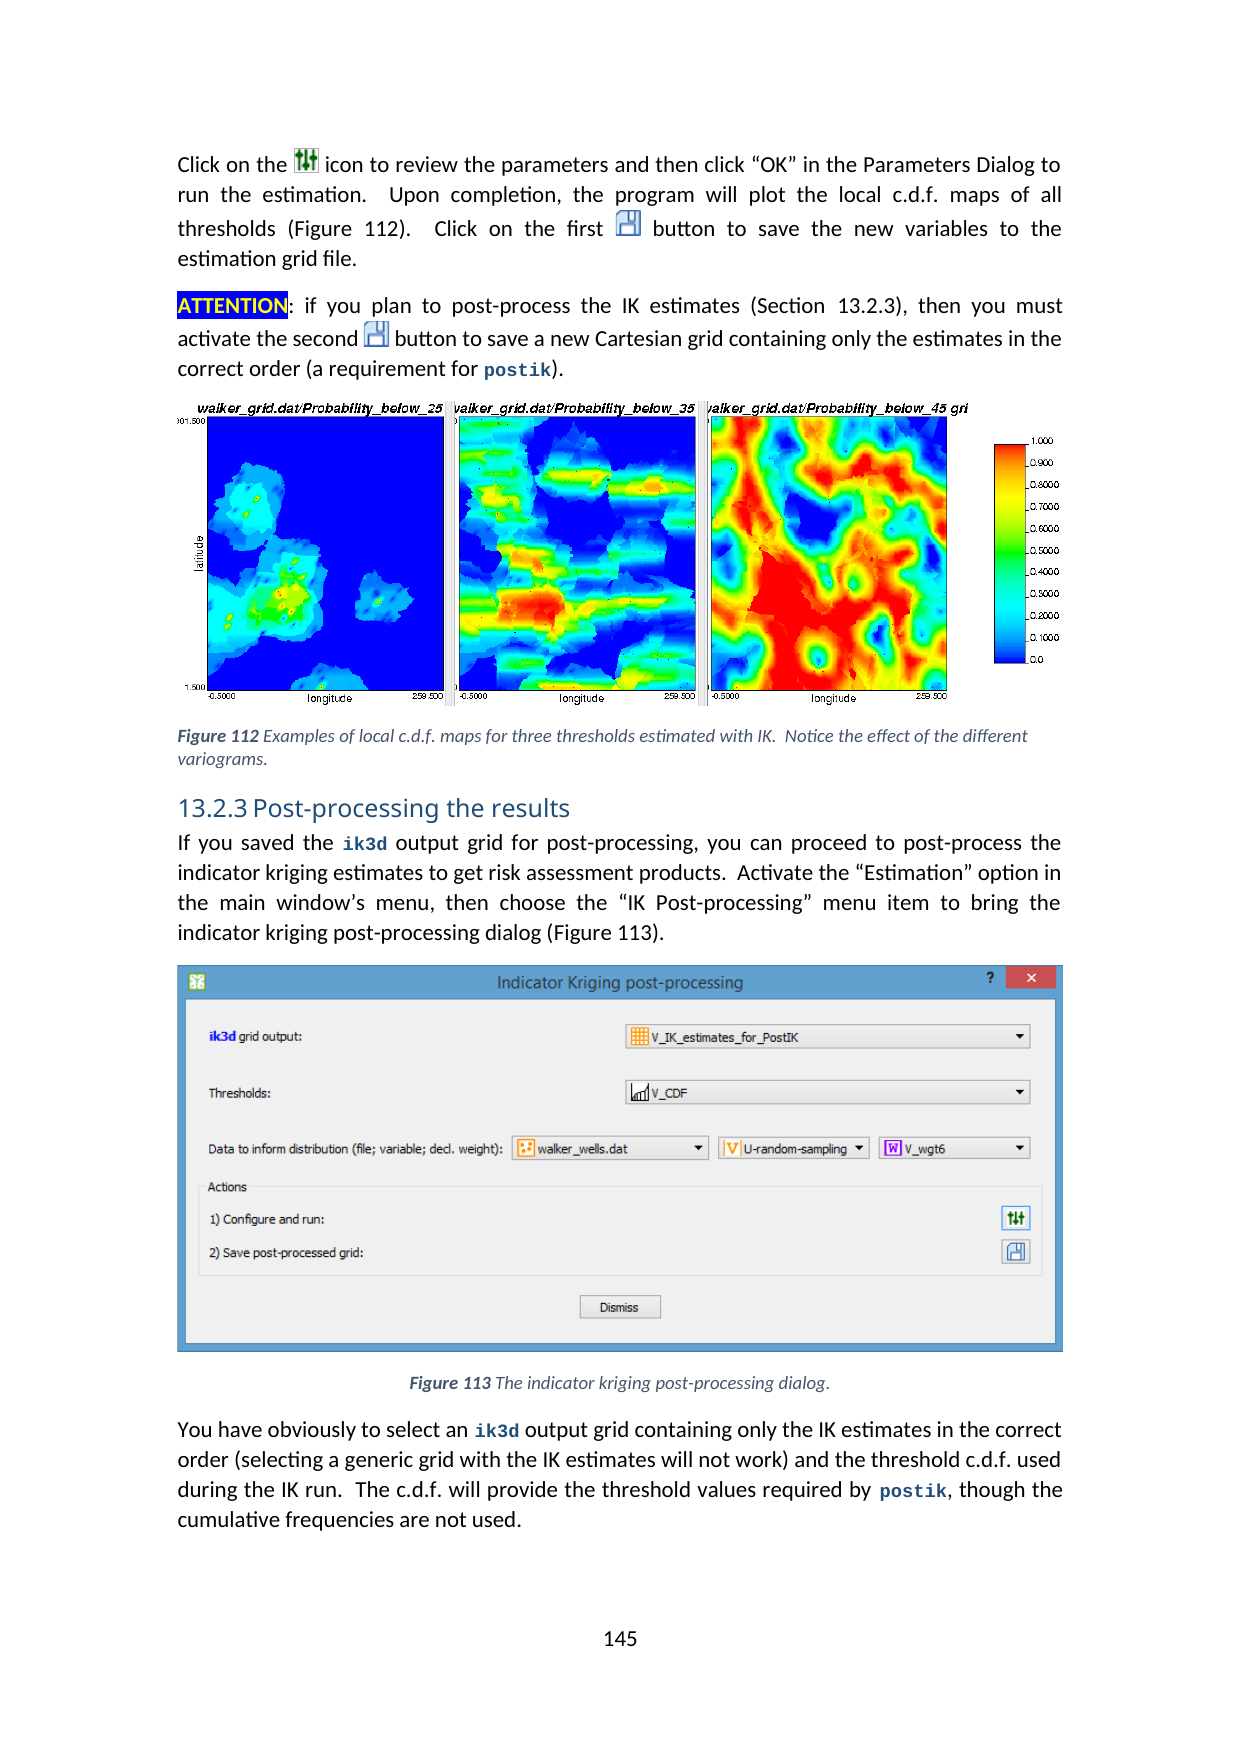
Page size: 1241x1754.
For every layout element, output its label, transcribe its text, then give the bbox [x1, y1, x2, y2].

text Figure 113 The indicator kriging post-processing dialog. [177, 1371, 1063, 1394]
text Click on the icon to review the parameters and then click “OK” in the Parameters Dialog to run the estimation. Upon completion, the program will plot the local c.d.f. maps of all thresholds (Figure 112). Click on the first button to save the new variables to the estimation grid file. [177, 148, 1063, 272]
text Figure 112 Examples of local c.d.f. maps for three thresholds estimated with IK. Notice the effect of the different variograms. [177, 724, 1063, 770]
text You have obviously to select an ik3d output grid containing only the IK estimates in the correct order (selecting a generic grid with the IK estimates will not work) and the threshold c.d.f. used during the IK run. The c.d.f. will provide the threshold values required by postik, though the cumulative frequencies are not used. [177, 1415, 1063, 1533]
text If you saved the ik3d output grid for post-processing, you can proceed to post-process the indicator kriging estimates to get risk assessment products. Activate the “Estimation” option in the main window’s menu, then choose the “IK Post-processing” menu item to bring the indicator kriging post-processing dialog (Figure 113). [177, 828, 1063, 947]
picture [177, 401, 1062, 706]
picture [295, 149, 318, 172]
subtitle Post-processing the results [177, 791, 1063, 825]
picture [177, 965, 1063, 1352]
picture [363, 321, 390, 347]
text ATTENTION: if you plan to post-process the IK estimates (Section 13.2.3), then you must activate the second button to save a new Cartesian grid containing only the estimates in the correct order (a requirement for postik). [177, 291, 1063, 382]
picture [615, 210, 641, 236]
